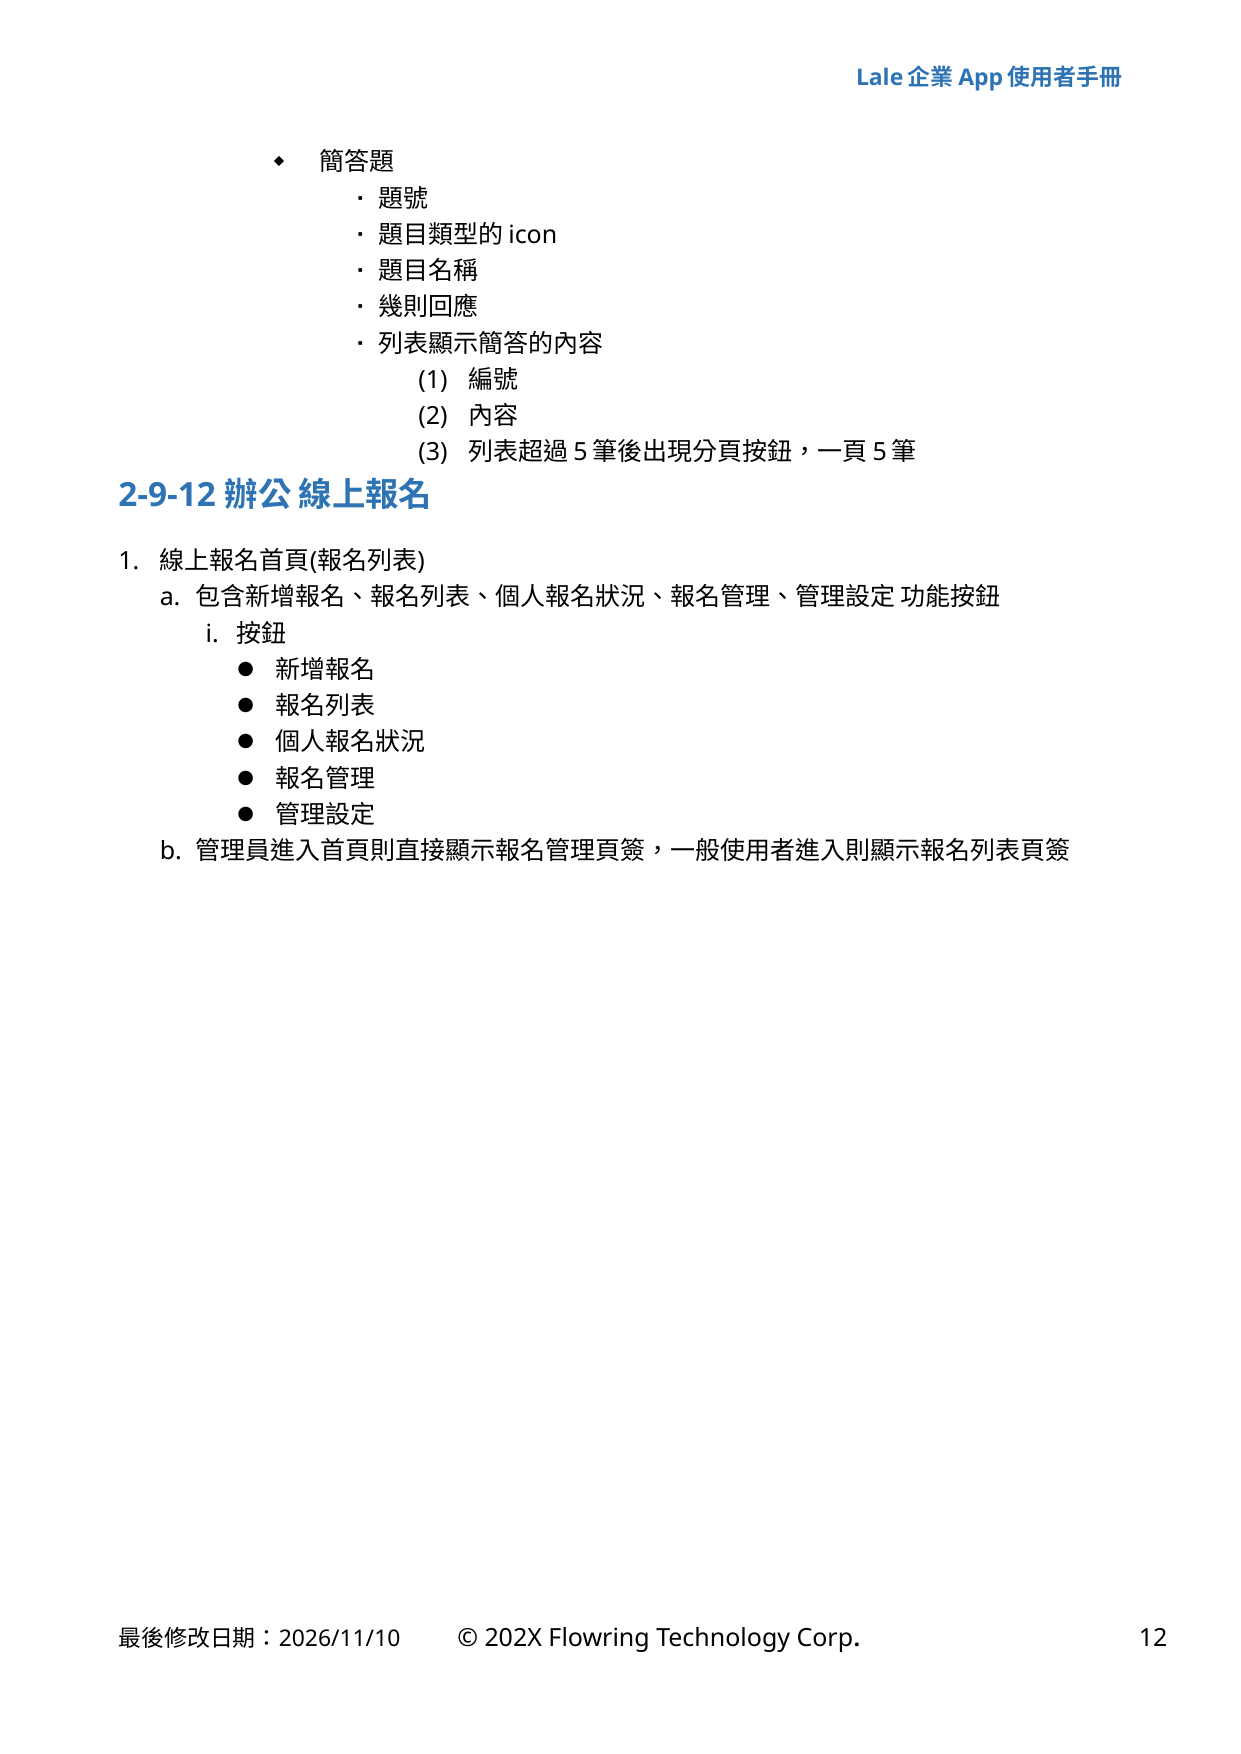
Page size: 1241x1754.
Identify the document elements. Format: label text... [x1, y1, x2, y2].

list 簡答題 [272, 142, 1122, 178]
list 新增報名 [236, 649, 1122, 686]
list 內容 [418, 396, 1122, 432]
list 題目名稱 [354, 251, 1122, 287]
list 管理設定 [236, 794, 1122, 831]
list 列表超過5筆後出現分頁按鈕，一頁5筆 [418, 432, 1122, 468]
list 列表顯示簡答的內容 [354, 323, 1122, 359]
text 2-9-12 辦公 線上報名 [118, 468, 1122, 516]
list 編號 [418, 359, 1122, 396]
list 題目類型的icon [354, 214, 1122, 251]
list 管理員進入首頁則直接顯示報名管理頁簽，一般使用者進入則顯示報名列表頁簽 [159, 831, 1122, 867]
list 包含新增報名、報名列表、個人報名狀況、報名管理、管理設定 功能按鈕 [159, 577, 1122, 613]
list 按鈕 [218, 613, 1122, 649]
list 幾則回應 [354, 287, 1122, 323]
list 個人報名狀況 [236, 722, 1122, 758]
list 報名列表 [236, 686, 1122, 722]
list 題號 [354, 178, 1122, 214]
list 線上報名首頁(報名列表) [118, 541, 1122, 577]
list 報名管理 [236, 758, 1122, 794]
